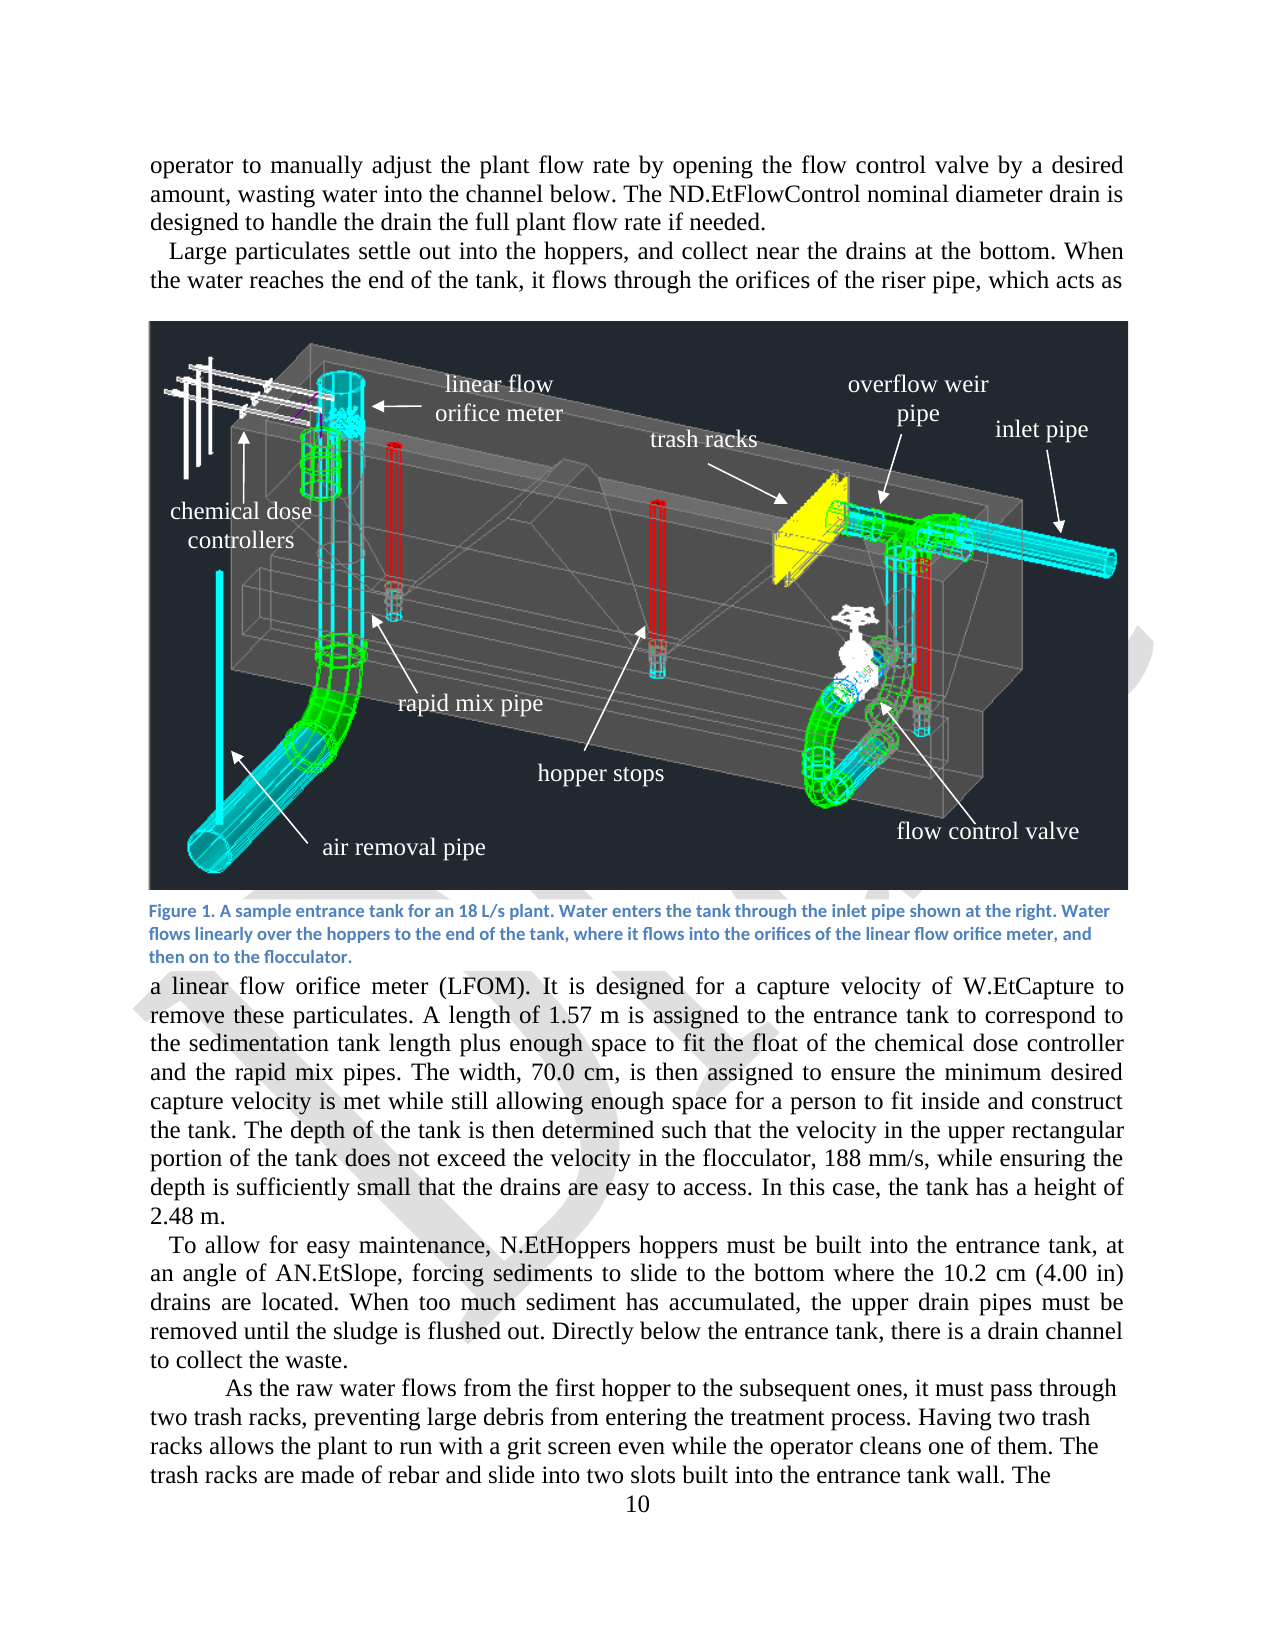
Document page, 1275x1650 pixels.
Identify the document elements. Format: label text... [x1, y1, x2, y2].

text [150, 150, 1125, 236]
picture [148, 321, 1129, 890]
text Large particulates settle out into the hoppers, and collect near the drains at the bottom. When the water reaches the end of the tank, it flows through the orifices of the riser pipe, which acts as a linear flow orifice meter (LFOM). It is designed for a capture velocity of W.EtCapture to remove these particulates. A length of 1.57 m is assigned to the entrance tank to correspond to the sedimentation tank length plus enough space to fit the float of the chemical dose controller and the rapid mix pipes. The width, 70.0 cm, is then assigned to ensure the minimum desired capture velocity is met while still allowing enough space for a person to fit inside and construct the tank. The depth of the tank is then determined such that the velocity in the upper rectangular portion of the tank does not exceed the velocity in the flocculator, 188 mm/s, while ensuring the depth is sufficiently small that the drains are easy to access. In this case, the tank has a height of 2.48 m. [150, 236, 1125, 321]
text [150, 1373, 1125, 1488]
text Large particulates settle out into the hoppers, and collect near the drains at the bottom. When the water reaches the end of the tank, it flows through the orifices of the riser pipe, which acts as a linear flow orifice meter (LFOM). It is designed for a capture velocity of W.EtCapture to remove these particulates. A length of 1.57 m is assigned to the entrance tank to correspond to the sedimentation tank length plus enough space to fit the float of the chemical dose controller and the rapid mix pipes. The width, 70.0 cm, is then assigned to ensure the minimum desired capture velocity is met while still allowing enough space for a person to fit inside and construct the tank. The depth of the tank is then determined such that the velocity in the upper rectangular portion of the tank does not exceed the velocity in the flocculator, 188 mm/s, while ensuring the depth is sufficiently small that the drains are easy to access. In this case, the tank has a height of 2.48 m. [150, 971, 1125, 1230]
text To allow for easy maintenance, N.EtHoppers hoppers must be built into the entrance tank, at an angle of AN.EtSlope, forcing sediments to slide to the bottom where the 10.2 cm (4.00 in) drains are located. When too much sediment has accumulated, the upper drain pipes must be removed until the sludge is flushed out. Directly below the entrance tank, there is a drain channel to collect the waste. [150, 1230, 1125, 1373]
